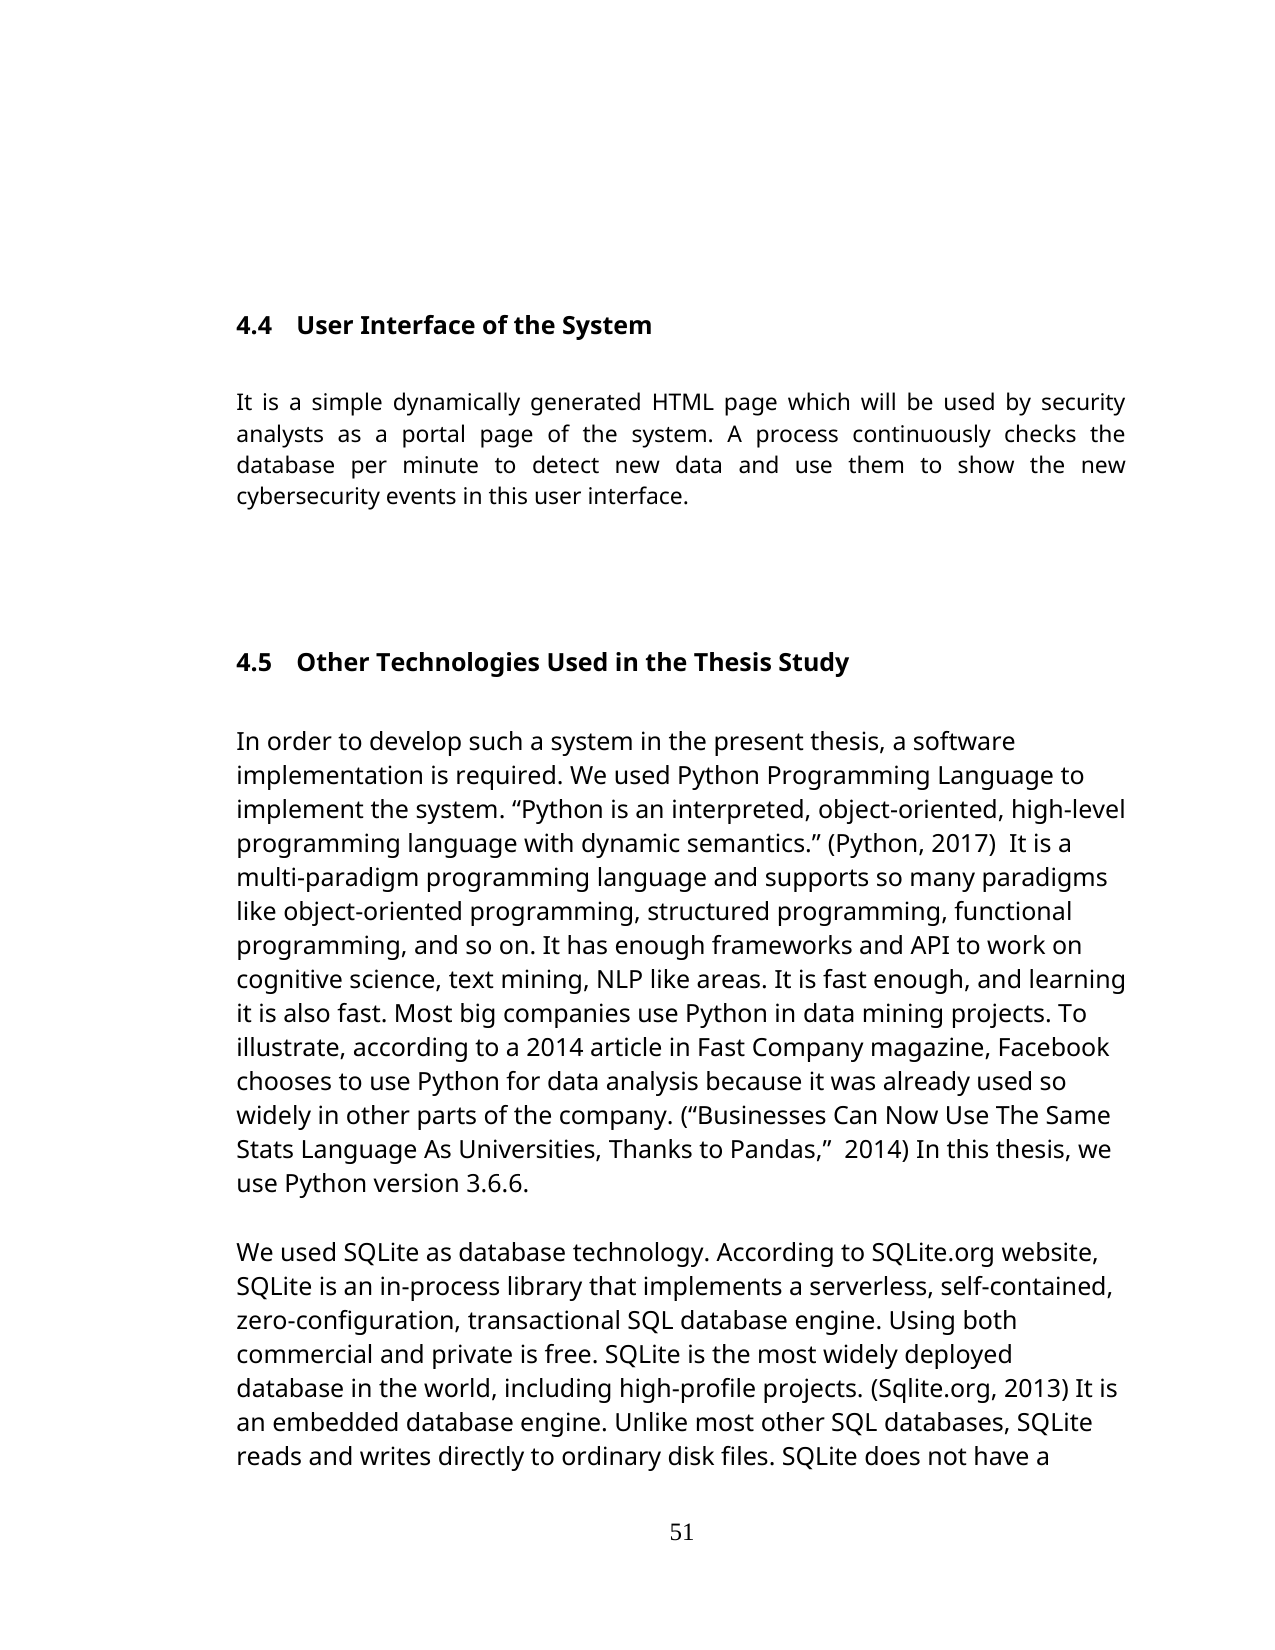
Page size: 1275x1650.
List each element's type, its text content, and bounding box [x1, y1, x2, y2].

text In order to develop such a system in the present thesis, a software implementation is required. We used Python Programming Language to implement the system. “Python is an interpreted, object-oriented, high-level programming language with dynamic semantics.” (Python, 2017) It is a multi-paradigm programming language and supports so many paradigms like object-oriented programming, structured programming, functional programming, and so on. It has enough frameworks and API to work on cognitive science, text mining, NLP like areas. It is fast enough, and learning it is also fast. Most big companies use Python in data mining projects. To illustrate, according to a 2014 article in Fast Company magazine, Facebook chooses to use Python for data analysis because it was already used so widely in other parts of the company. (“Businesses Can Now Use The Same Stats Language As Universities, Thanks to Pandas,” 2014) In this thesis, we use Python version 3.6.6. [236, 723, 1127, 1200]
text It is a simple dynamically generated HTML page which will be used by security analysts as a portal page of the system. A process continuously checks the database per minute to detect new data and use them to show the new cybersecurity events in this user interface. [236, 352, 1127, 511]
subtitle Other Technologies Used in the Thesis Study [236, 645, 1127, 679]
subtitle User Interface of the System [236, 308, 1127, 342]
